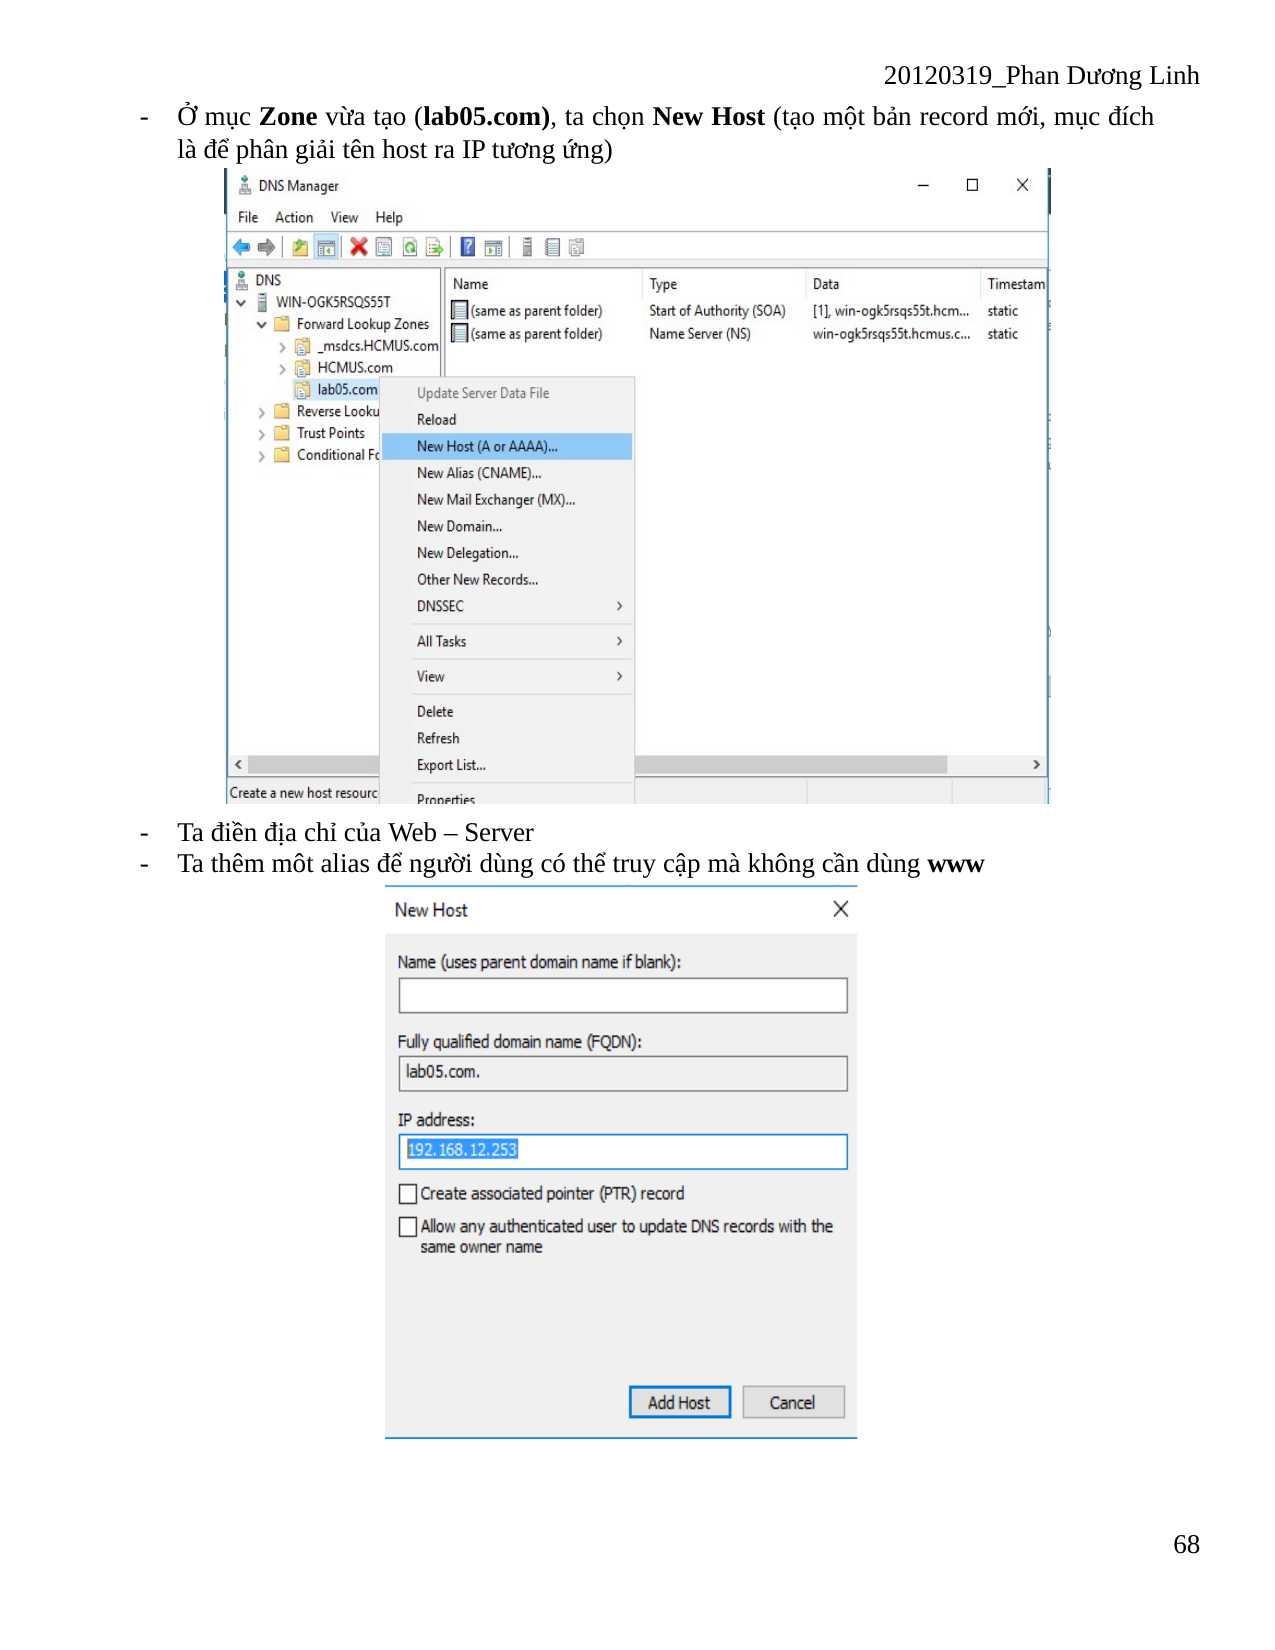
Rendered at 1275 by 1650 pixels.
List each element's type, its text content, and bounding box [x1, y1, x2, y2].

list Ở mục Zone vừa tạo (lab05.com), ta chọn New Host (tạo một bản record mới, mục đích là để phân giải tên host ra IP tương ứng) [139, 100, 1156, 164]
picture [385, 884, 858, 1439]
picture [224, 168, 1051, 804]
list Ta thêm môt alias để người dùng có thể truy cập mà không cần dùng www [139, 847, 1156, 878]
